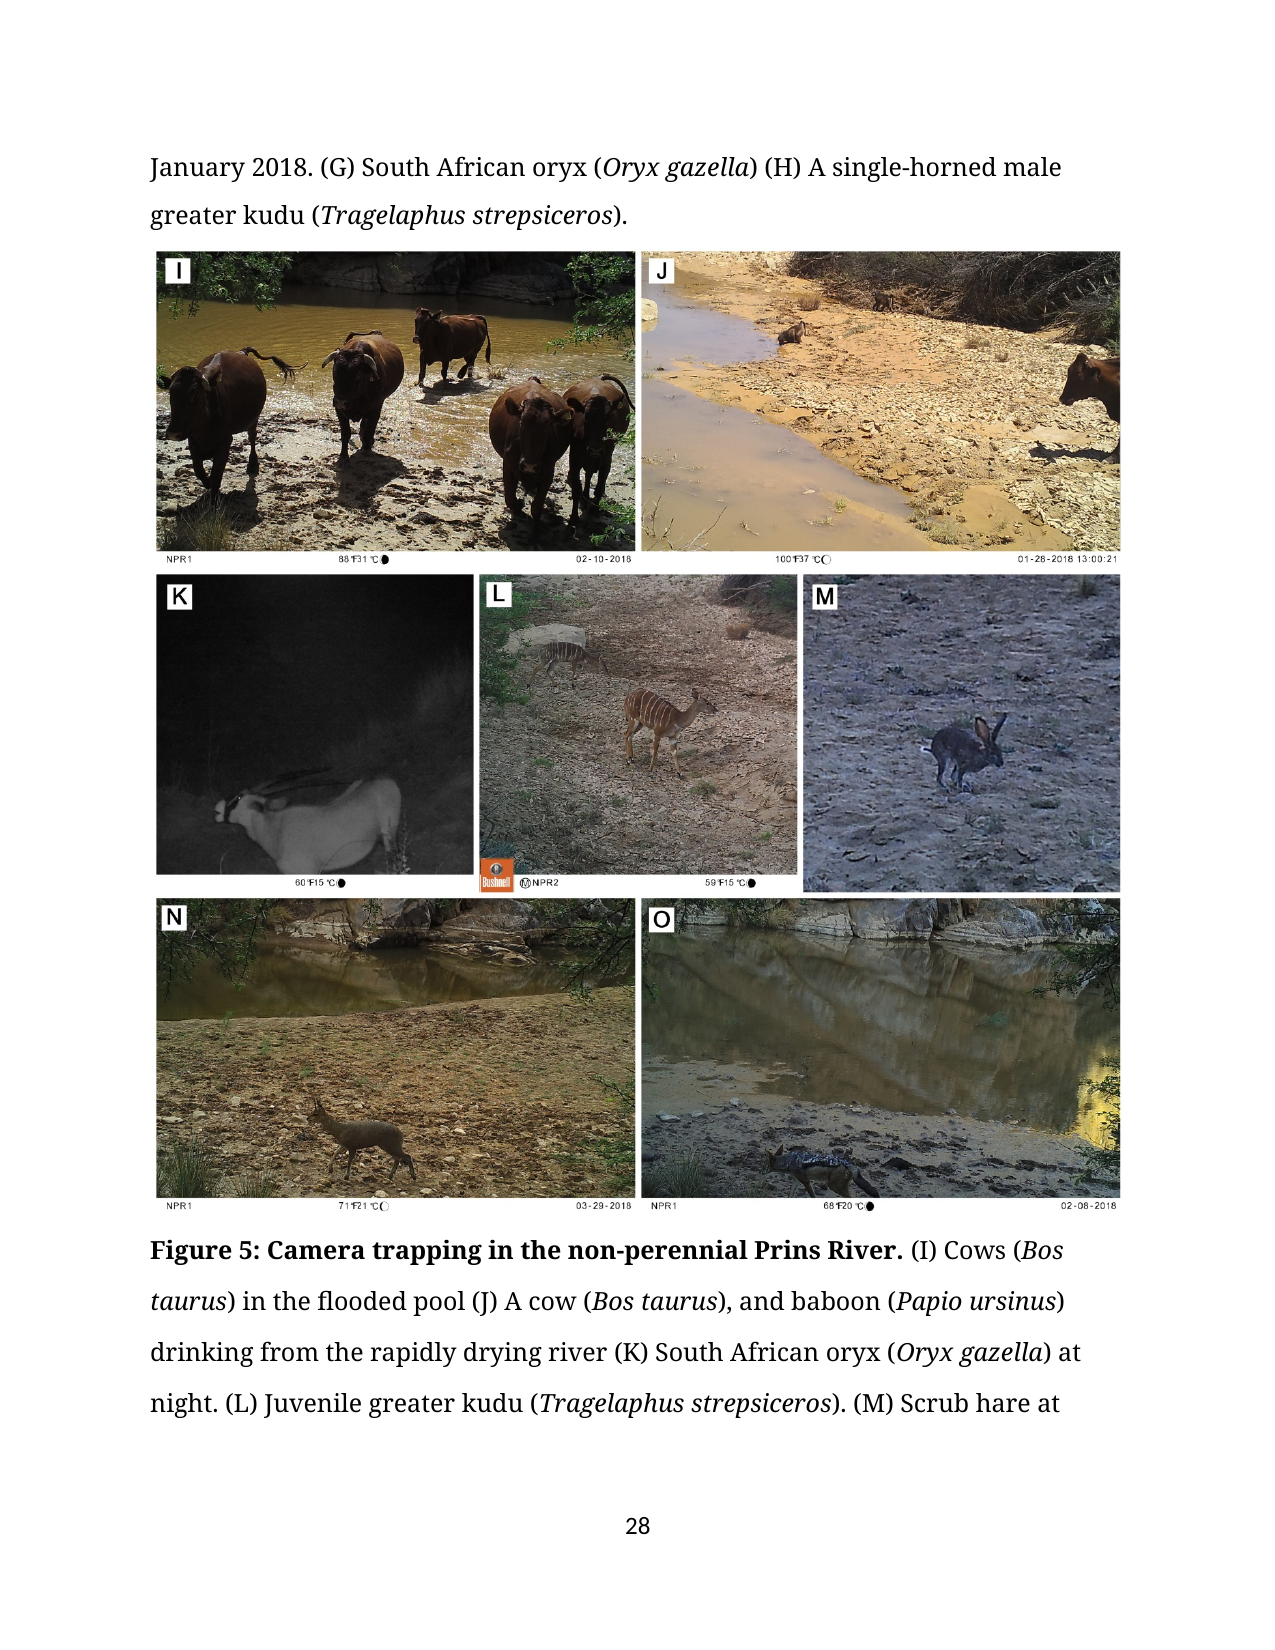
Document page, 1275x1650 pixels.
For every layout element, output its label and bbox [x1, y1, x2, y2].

text [150, 150, 1125, 232]
text [150, 1232, 1125, 1419]
picture [150, 245, 1125, 1221]
